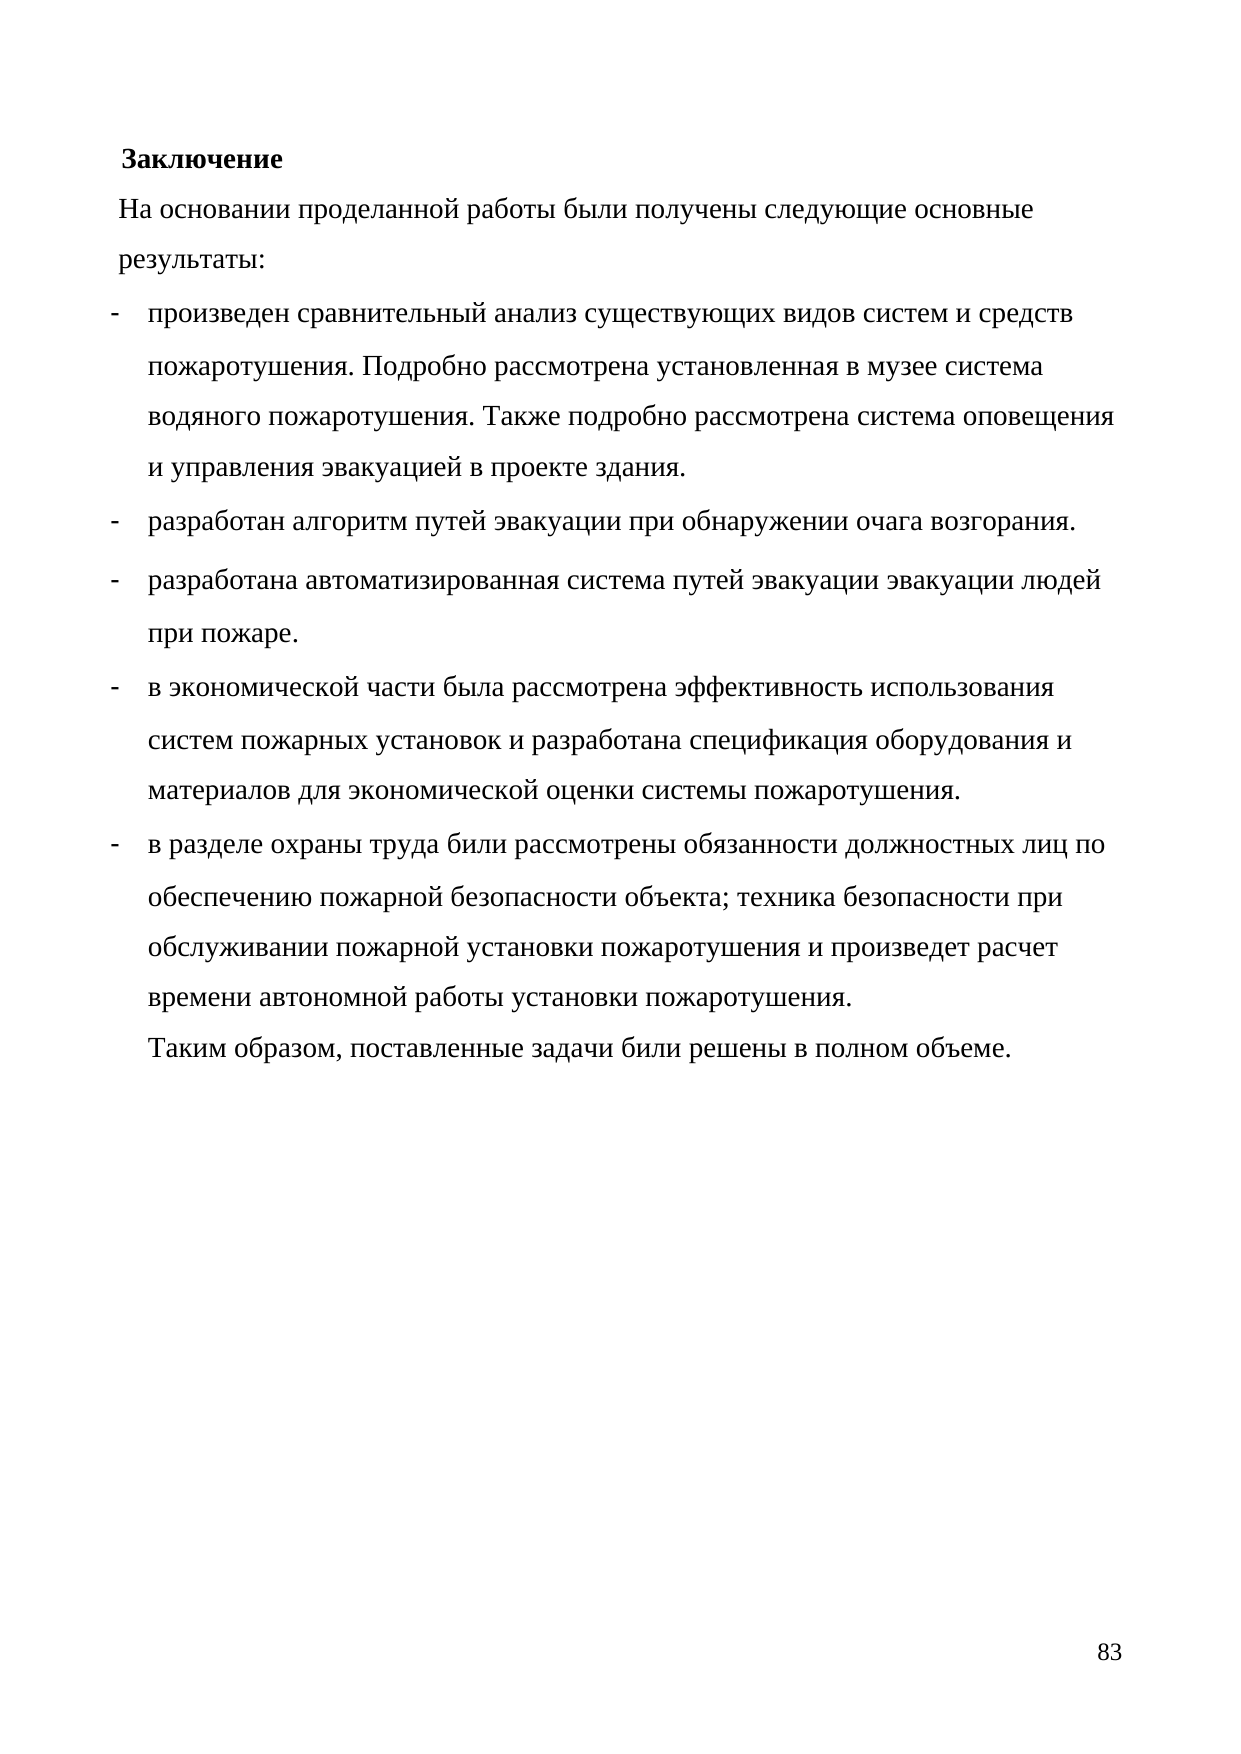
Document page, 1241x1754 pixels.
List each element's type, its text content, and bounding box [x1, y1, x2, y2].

list в разделе охраны труда били рассмотрены обязанности должностных лиц по обеспечению пожарной безопасности объекта; техника безопасности при обслуживании пожарной установки пожаротушения и произведет расчет времени автономной работы установки пожаротушения. [110, 822, 1122, 1013]
text Таким образом, поставленные задачи били решены в полном объеме. [110, 1030, 1122, 1063]
subtitle Заключение [121, 141, 283, 174]
text На основании проделанной работы были получены следующие основные результаты: [118, 191, 1122, 275]
list разработана автоматизированная система путей эвакуации эвакуации людей при пожаре. [110, 559, 1122, 649]
list разработан алгоритм путей эвакуации при обнаружении очага возгорания. [110, 499, 1122, 539]
list произведен сравнительный анализ существующих видов систем и средств пожаротушения. Подробно рассмотрена установленная в музее система водяного пожаротушения. Также подробно рассмотрена система оповещения и управления эвакуацией в проекте здания. [110, 292, 1122, 482]
list в экономической части была рассмотрена эффективность использования систем пожарных установок и разработана спецификация оборудования и материалов для экономической оценки системы пожаротушения. [110, 665, 1122, 806]
